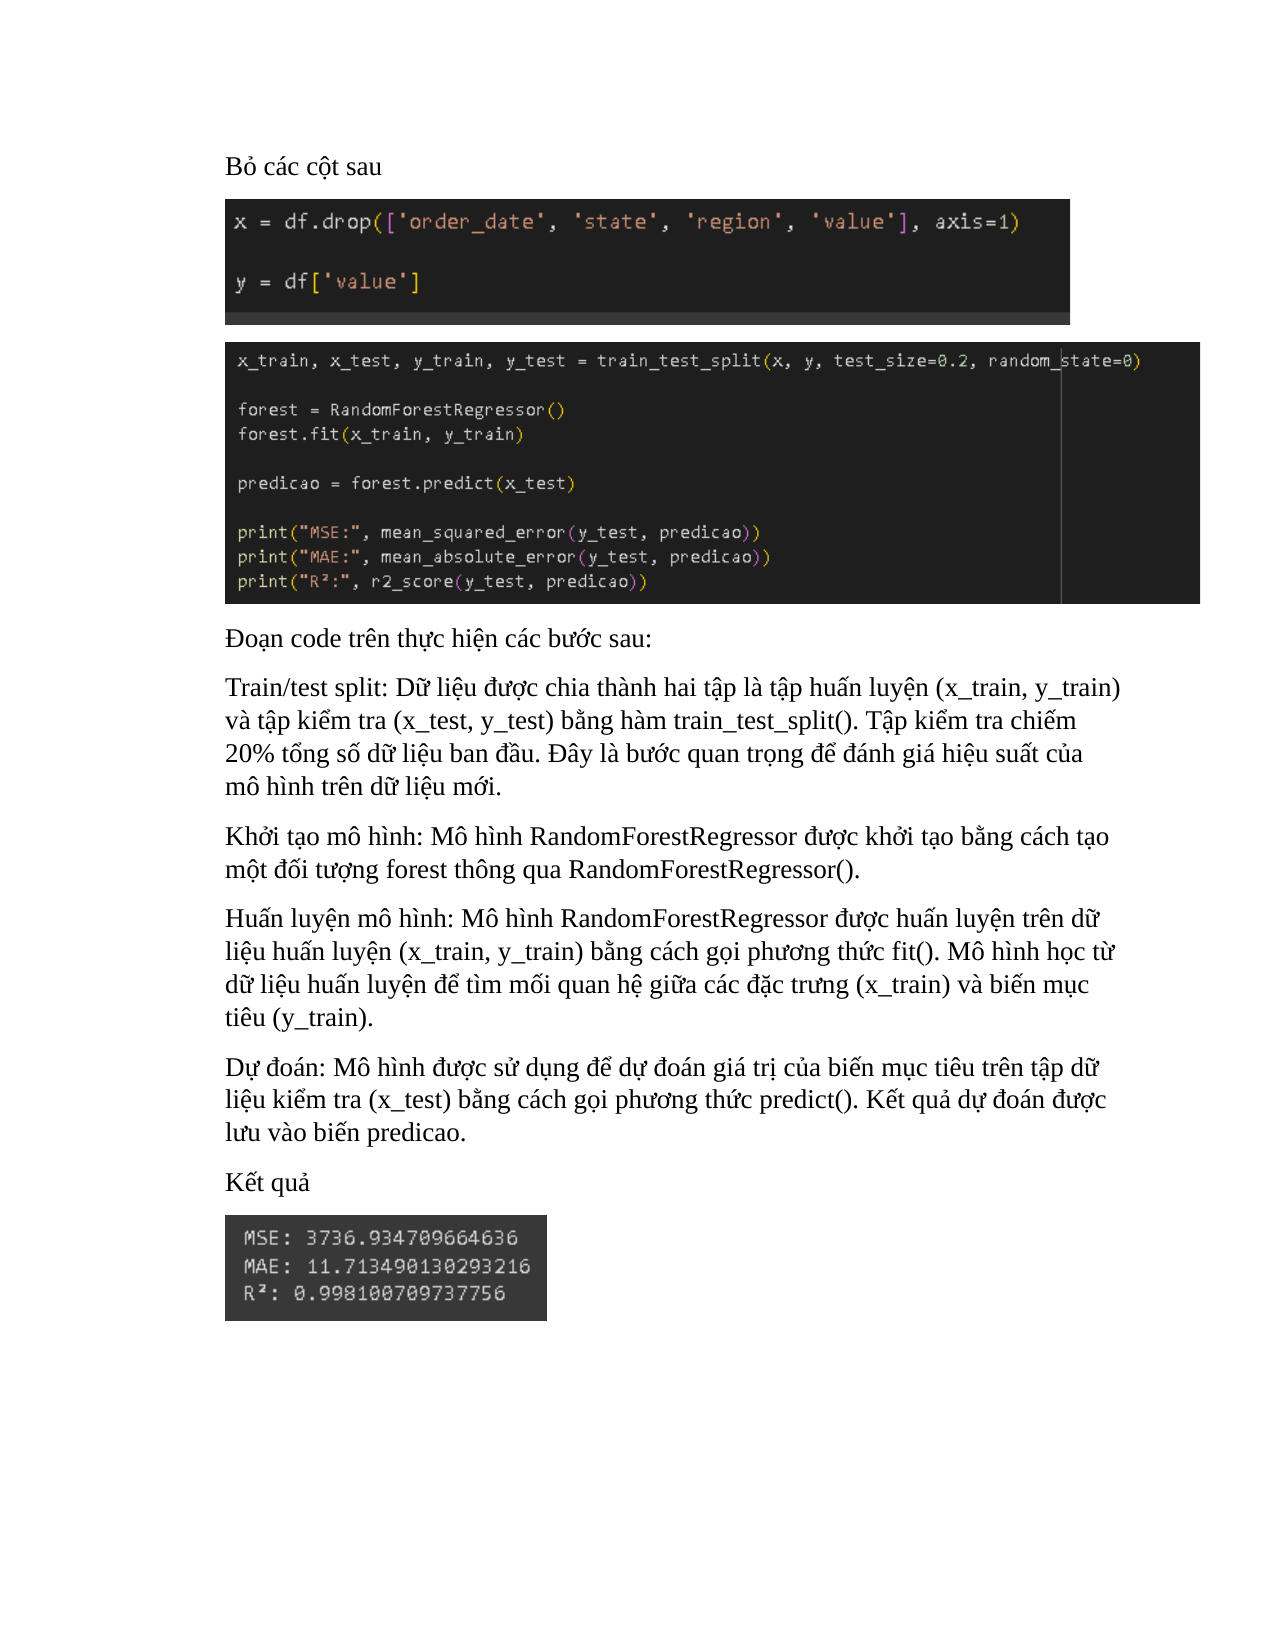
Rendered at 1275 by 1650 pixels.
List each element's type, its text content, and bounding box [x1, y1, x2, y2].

text Bỏ các cột sau [150, 150, 1125, 181]
picture [225, 199, 1071, 325]
text Khởi tạo mô hình: Mô hình RandomForestRegressor được khởi tạo bằng cách tạo một đối tượng forest thông qua RandomForestRegressor(). [225, 820, 1125, 884]
text Train/test split: Dữ liệu được chia thành hai tập là tập huấn luyện (x_train, y_train) và tập kiểm tra (x_test, y_test) bằng hàm train_test_split(). Tập kiểm tra chiếm 20% tổng số dữ liệu ban đầu. Đây là bước quan trọng để đánh giá hiệu suất của mô hình trên dữ liệu mới. [225, 672, 1125, 801]
picture [225, 1215, 547, 1321]
text Dự đoán: Mô hình được sử dụng để dự đoán giá trị của biến mục tiêu trên tập dữ liệu kiểm tra (x_test) bằng cách gọi phương thức predict(). Kết quả dự đoán được lưu vào biến predicao. [225, 1051, 1125, 1148]
text Huấn luyện mô hình: Mô hình RandomForestRegressor được huấn luyện trên dữ liệu huấn luyện (x_train, y_train) bằng cách gọi phương thức fit(). Mô hình học từ dữ liệu huấn luyện để tìm mối quan hệ giữa các đặc trưng (x_train) và biến mục tiêu (y_train). [225, 902, 1125, 1032]
picture [225, 342, 1200, 604]
text Đoạn code trên thực hiện các bước sau: [225, 622, 1125, 653]
text Kết quả [225, 1166, 1125, 1197]
